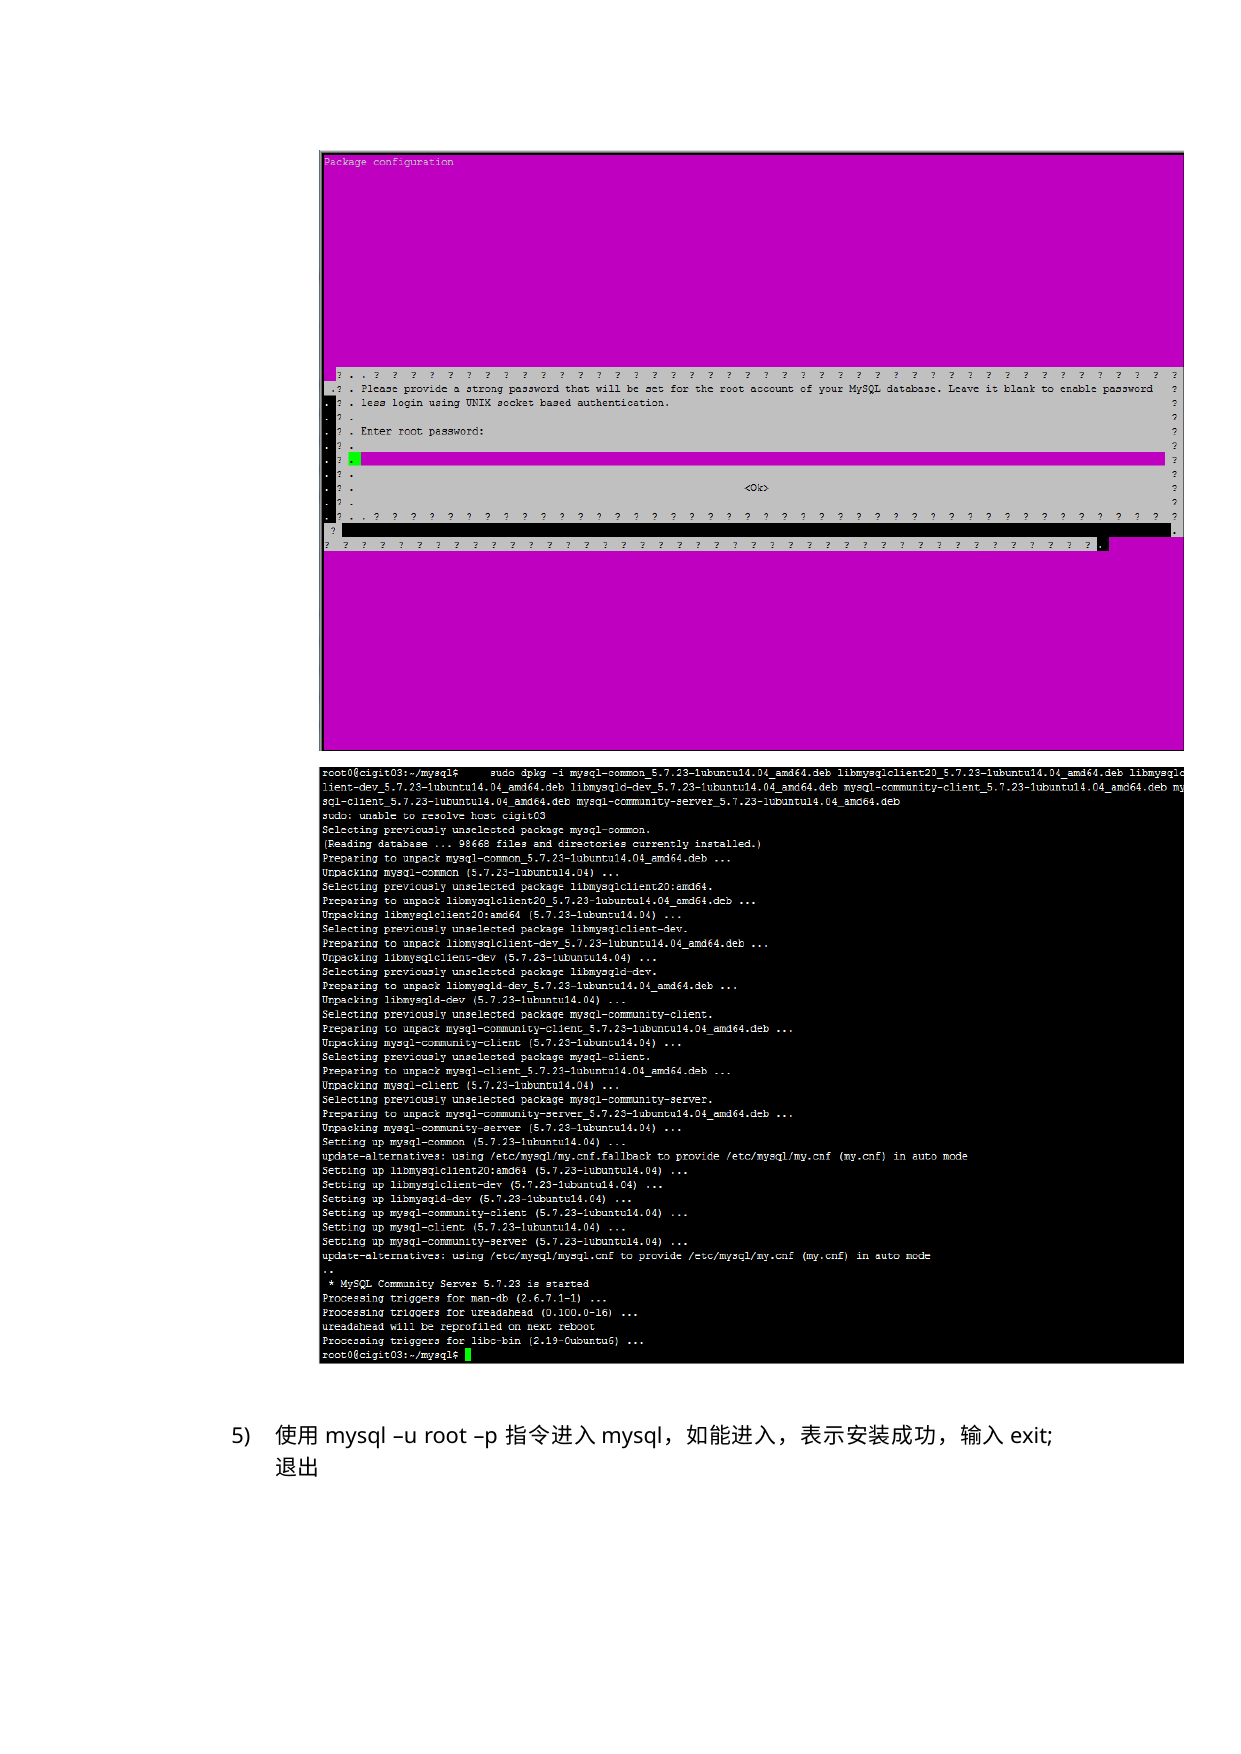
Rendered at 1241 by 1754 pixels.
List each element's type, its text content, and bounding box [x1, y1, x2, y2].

list 使用mysql –u root –p 指令进入mysql，如能进入，表示安装成功，输入exit; 退出 [231, 1417, 1053, 1482]
picture [318, 767, 1184, 1364]
picture [318, 150, 1184, 751]
